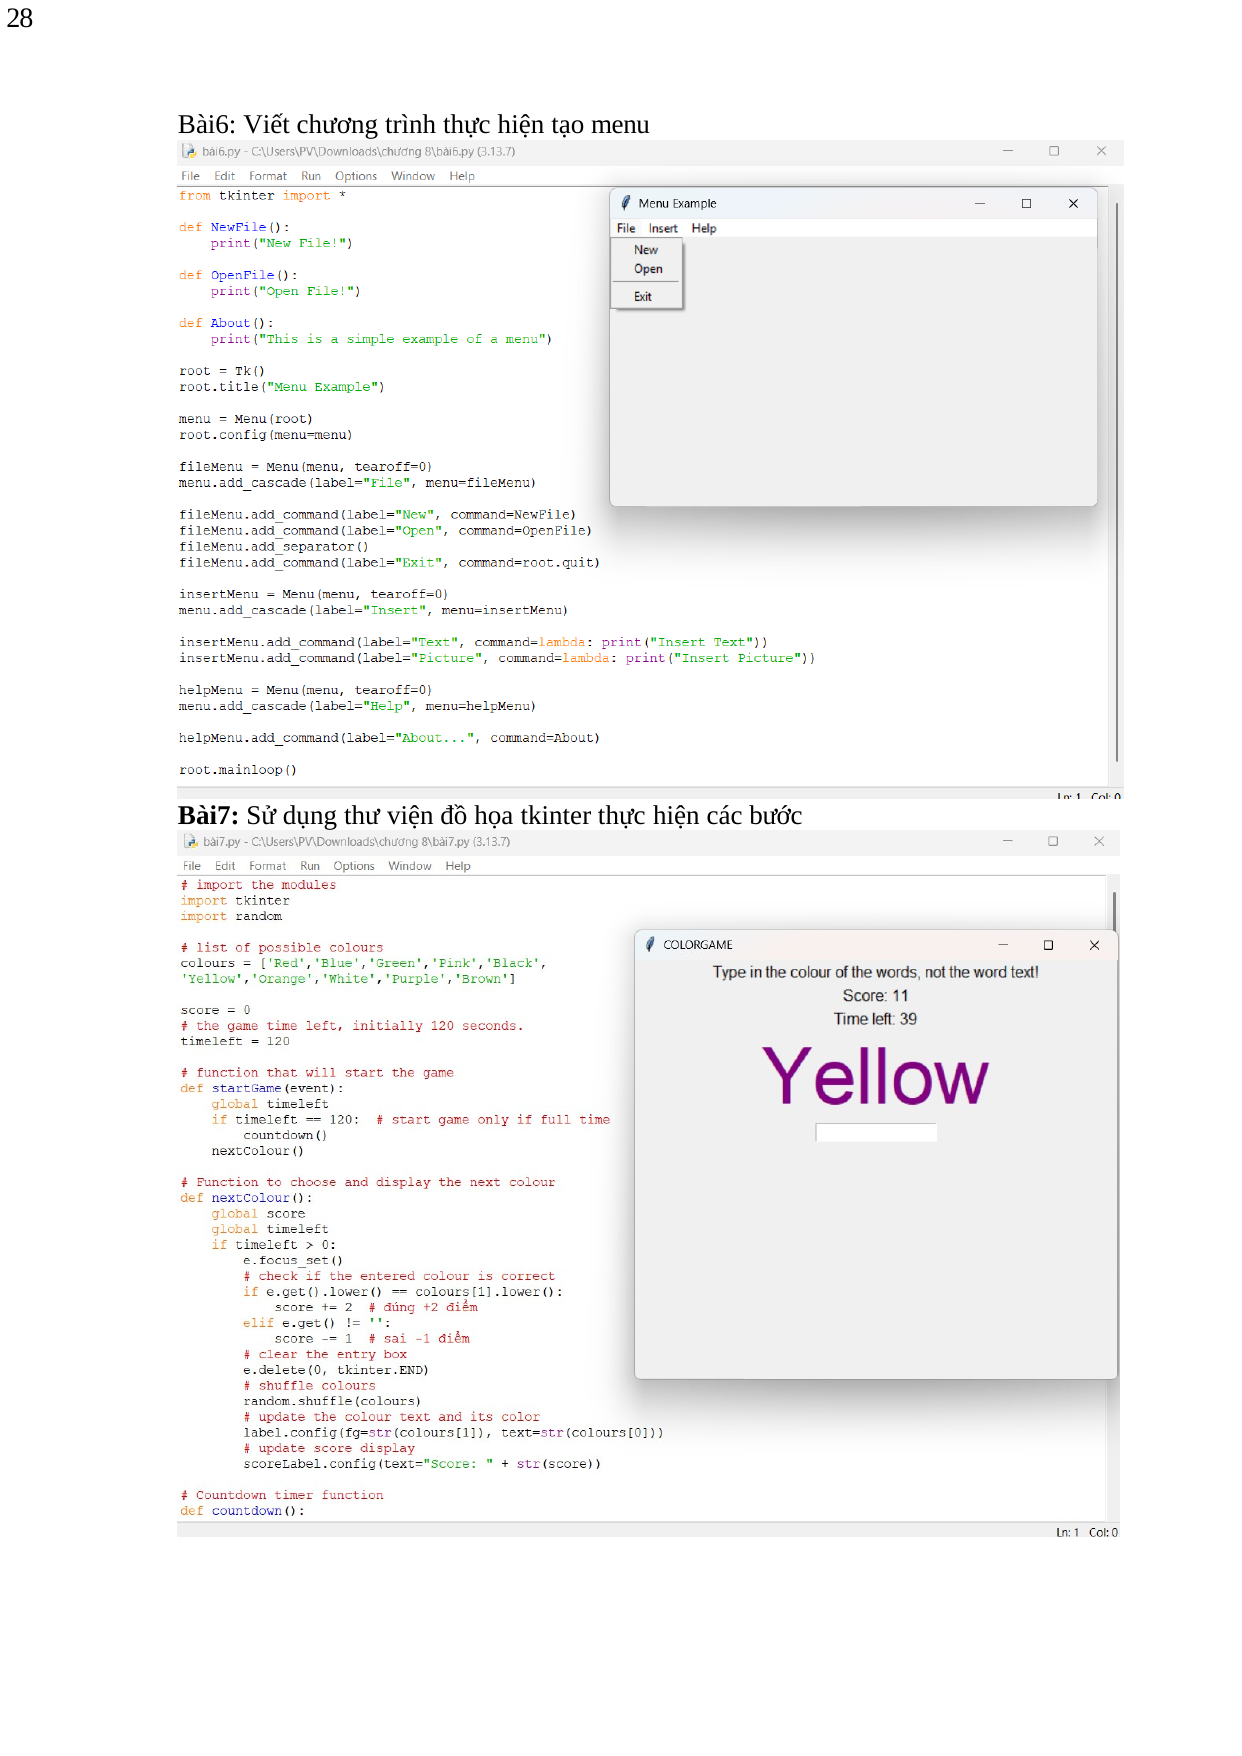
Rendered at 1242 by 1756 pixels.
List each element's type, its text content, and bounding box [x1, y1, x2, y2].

text Bài6: Viết chương trình thực hiện tạo menu [178, 108, 1138, 139]
text Bài7: Sử dụng thư viện đồ họa tkinter thực hiện các bước [178, 139, 1138, 830]
picture [177, 830, 1120, 1537]
